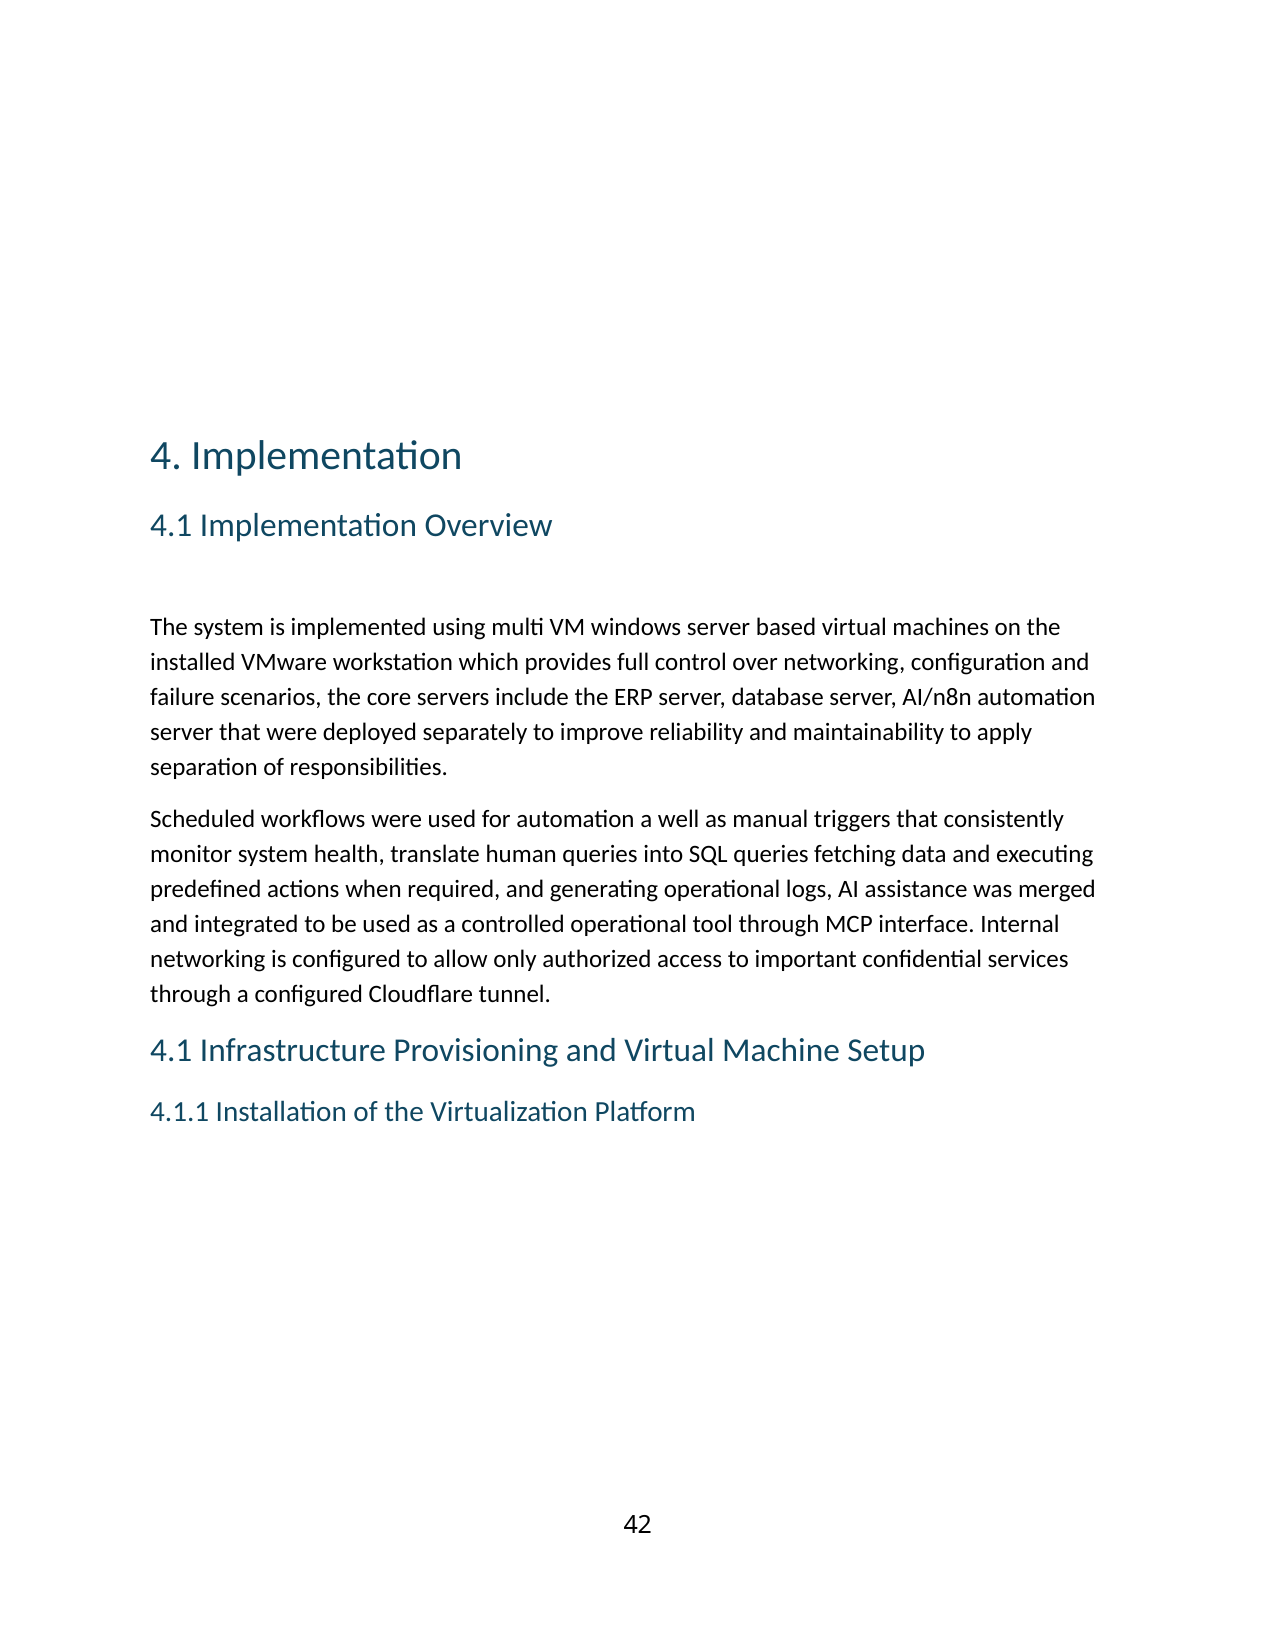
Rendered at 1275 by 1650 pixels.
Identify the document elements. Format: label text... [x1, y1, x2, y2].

subtitle 4.1.1 Installation of the Virtualization Platform [150, 1093, 1125, 1128]
subtitle 4. Implementation [150, 429, 1125, 480]
text Scheduled workflows were used for automation a well as manual triggers that consistently monitor system health, translate human queries into SQL queries fetching data and executing predefined actions when required, and generating operational logs, AI assistance was merged and integrated to be used as a controlled operational tool through MCP interface. Internal networking is configured to allow only authorized access to important confidential services through a configured Cloudflare tunnel. [150, 803, 1125, 1008]
subtitle 4.1 Implementation Overview [150, 504, 1125, 545]
subtitle 4.1 Infrastructure Provisioning and Virtual Machine Setup [150, 1029, 1125, 1070]
text The system is implemented using multi VM windows server based virtual machines on the installed VMware workstation which provides full control over networking, configuration and failure scenarios, the core servers include the ERP server, database server, AI/n8n automation server that were deployed separately to improve reliability and maintainability to apply separation of responsibilities. [150, 611, 1125, 782]
